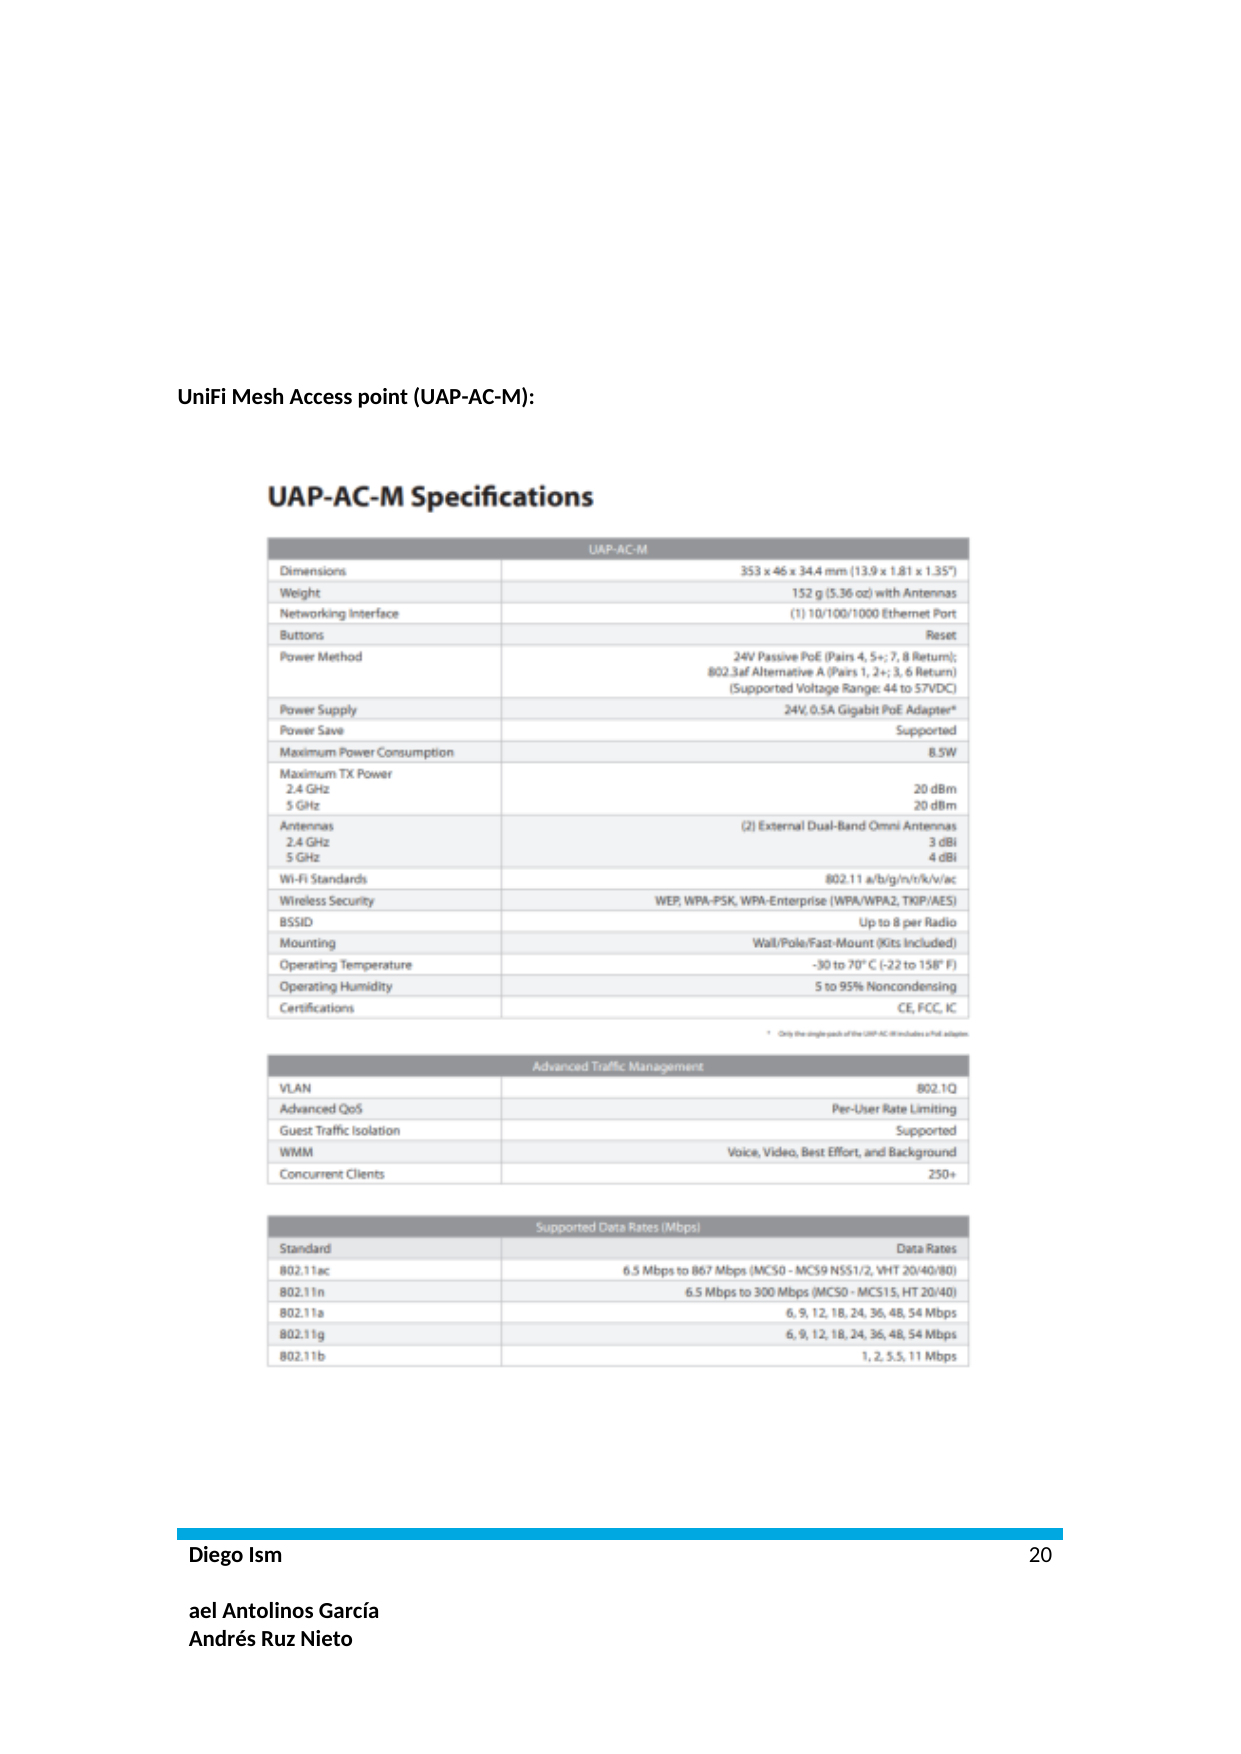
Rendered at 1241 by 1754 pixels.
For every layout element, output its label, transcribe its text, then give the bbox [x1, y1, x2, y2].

text UniFi Mesh Access point (UAP-AC-M): [177, 382, 1063, 410]
picture [256, 475, 985, 1377]
